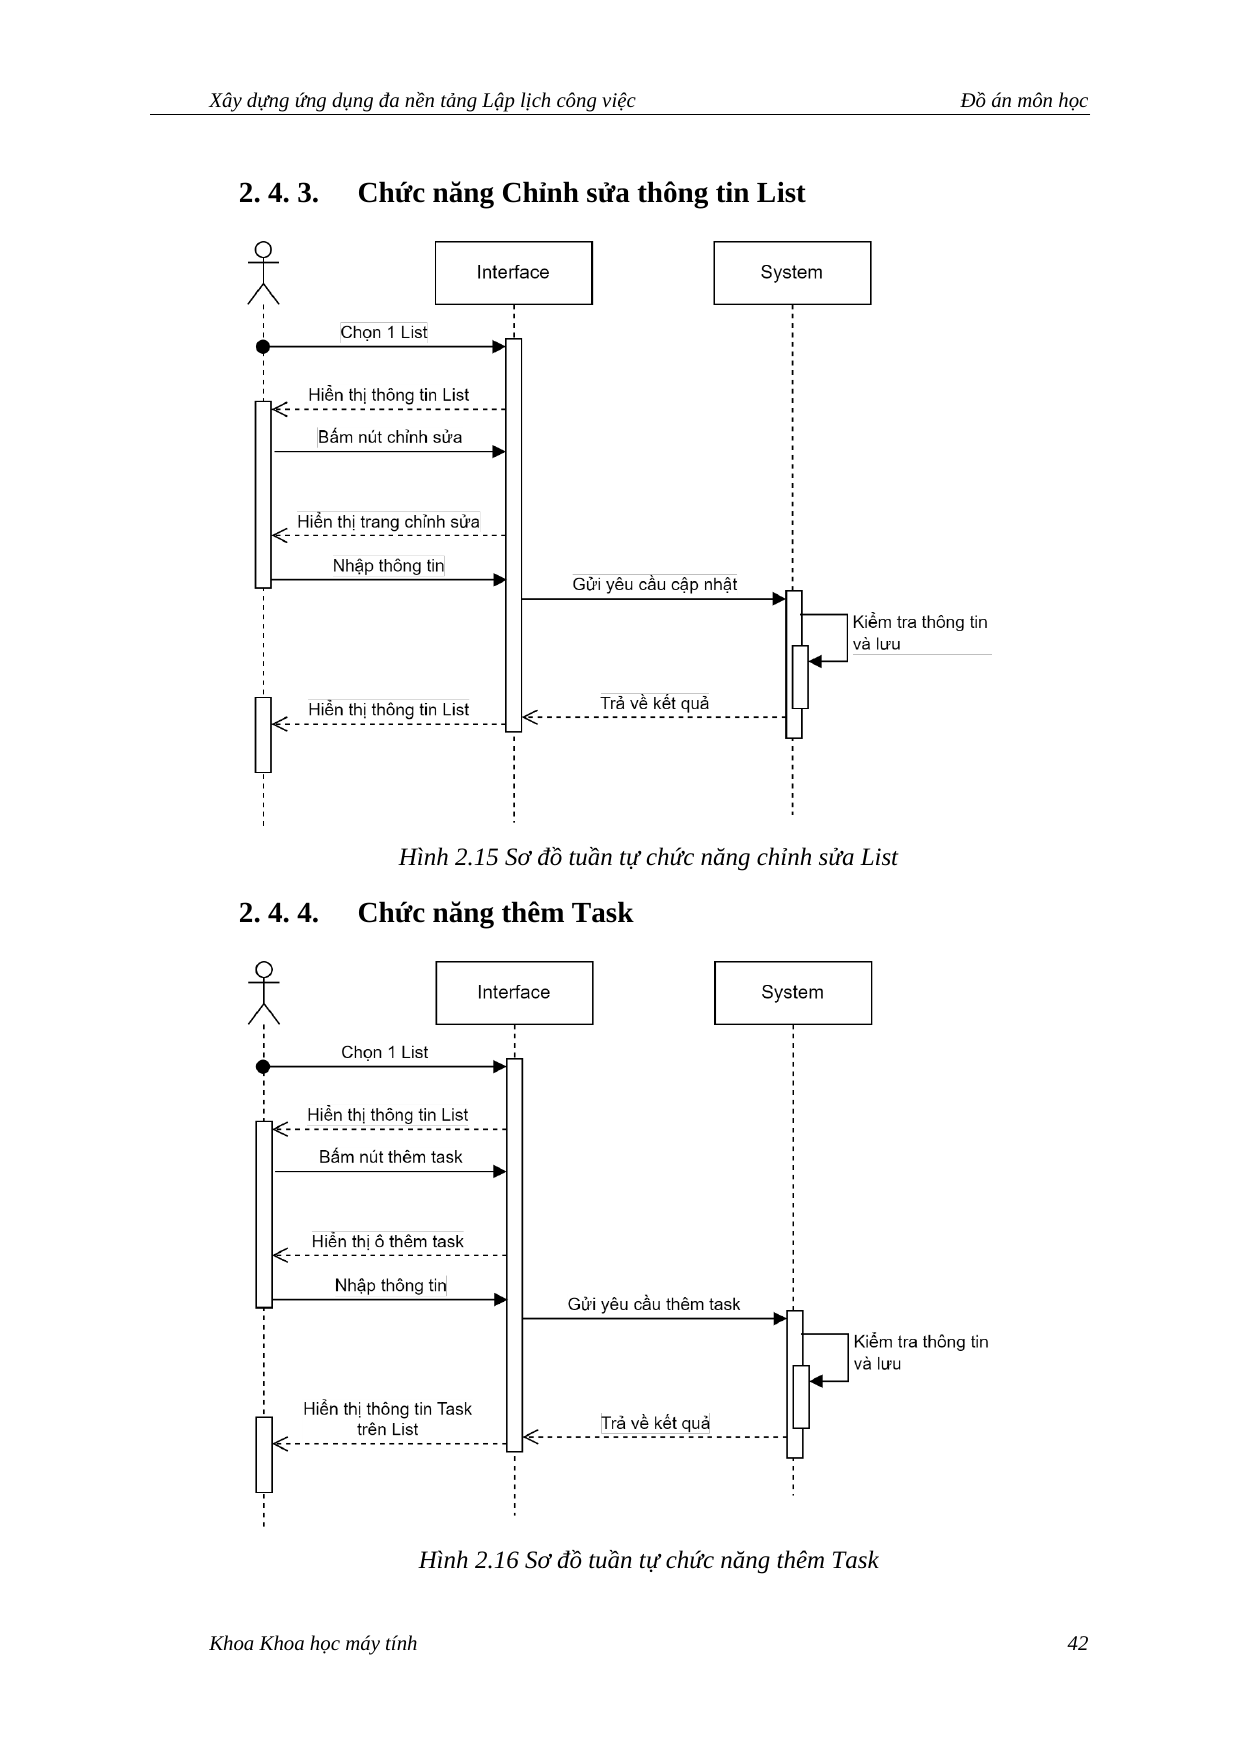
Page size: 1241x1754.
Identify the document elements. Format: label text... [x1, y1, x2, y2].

text Hình 2.16 Sơ đồ tuần tự chức năng thêm Task [150, 1546, 1090, 1574]
picture [230, 945, 1010, 1546]
subtitle Chức năng Chỉnh sửa thông tin List [239, 175, 1090, 208]
picture [232, 225, 1009, 842]
text Hình 2.15 Sơ đồ tuần tự chức năng chỉnh sửa List [150, 842, 1090, 870]
subtitle Chức năng thêm Task [239, 895, 1090, 929]
